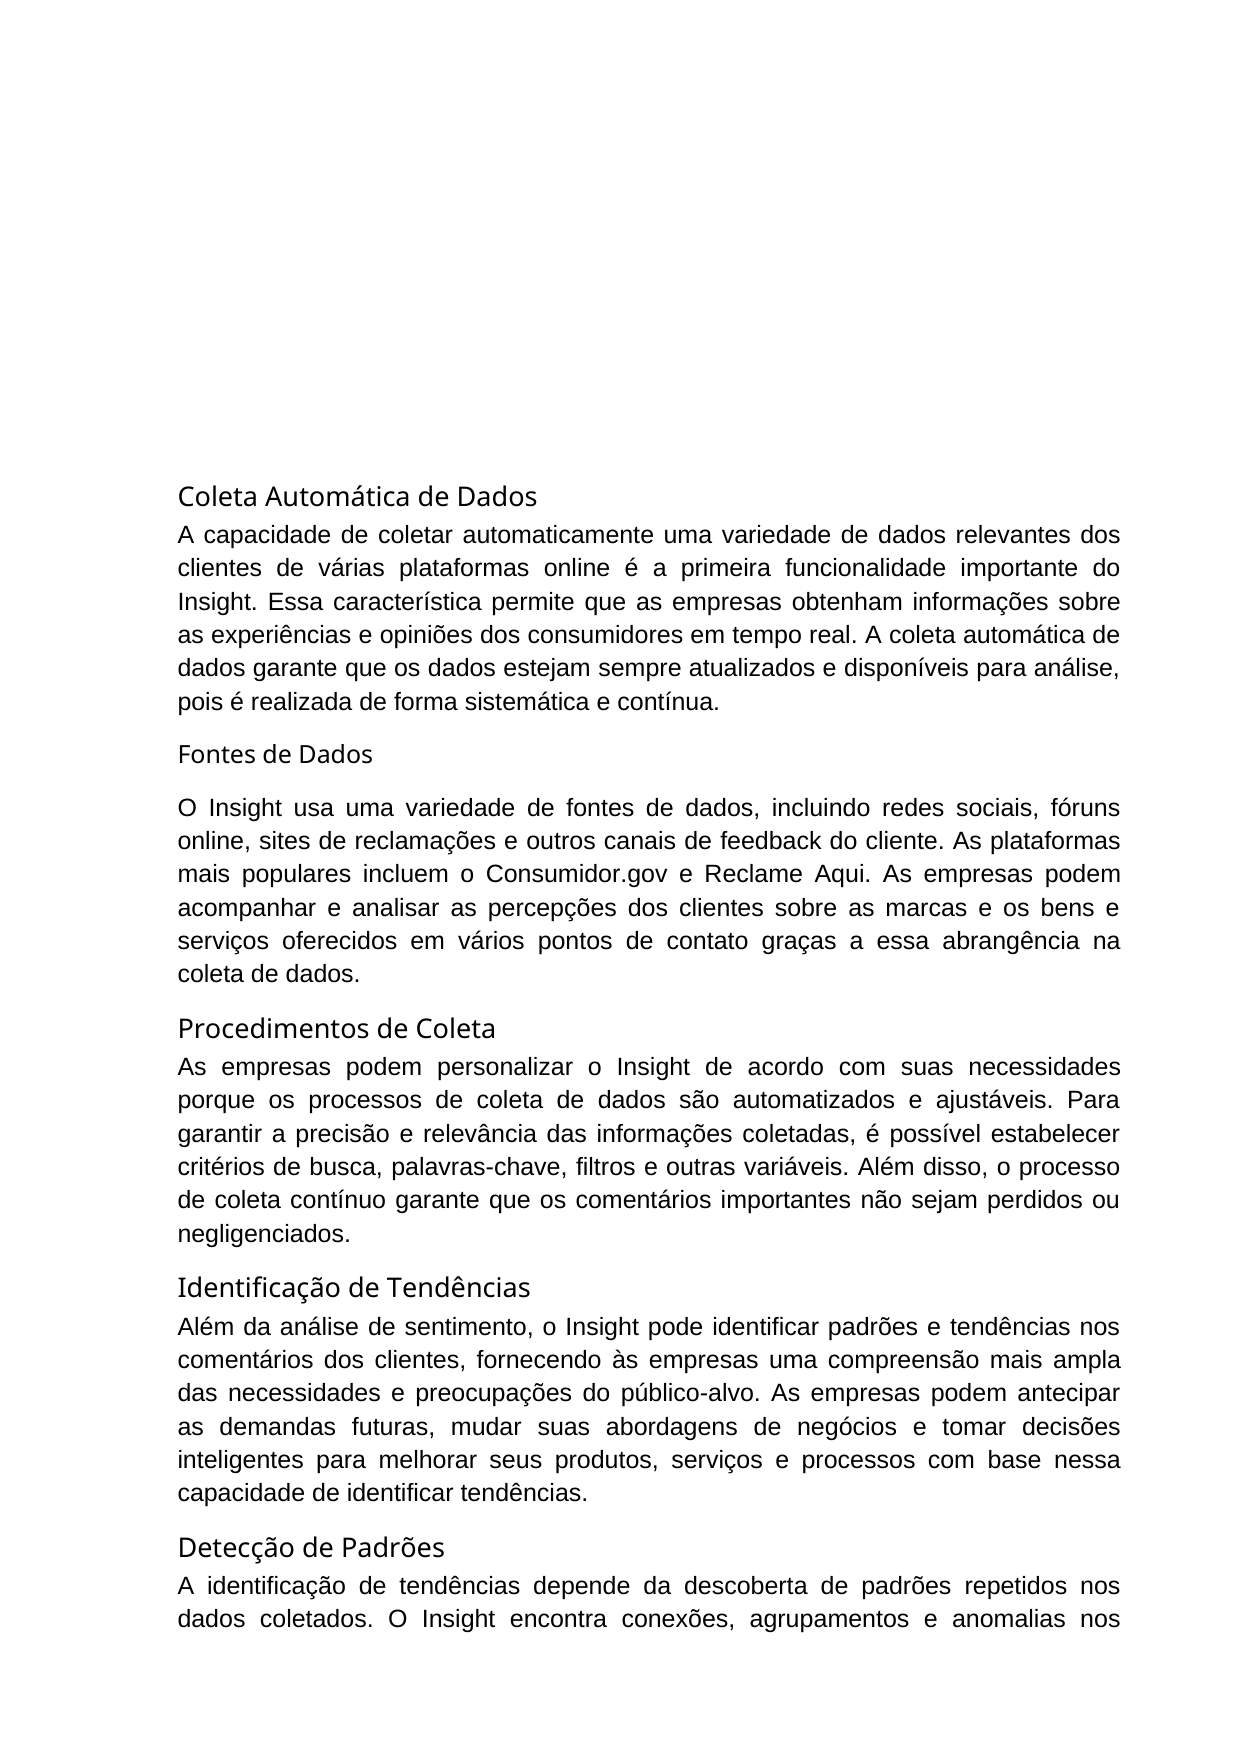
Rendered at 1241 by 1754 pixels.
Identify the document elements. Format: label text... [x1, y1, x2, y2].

text As empresas podem personalizar o Insight de acordo com suas necessidades porque os processos de coleta de dados são automatizados e ajustáveis. Para garantir a precisão e relevância das informações coletadas, é possível estabelecer critérios de busca, palavras-chave, filtros e outras variáveis. Além disso, o processo de coleta contínuo garante que os comentários importantes não sejam perdidos ou negligenciados. [177, 1052, 1122, 1247]
text A capacidade de coletar automaticamente uma variedade de dados relevantes dos clientes de várias plataformas online é a primeira funcionalidade importante do Insight. Essa característica permite que as empresas obtenham informações sobre as experiências e opiniões dos consumidores em tempo real. A coleta automática de dados garante que os dados estejam sempre atualizados e disponíveis para análise, pois é realizada de forma sistemática e contínua. [177, 520, 1122, 715]
subtitle Coleta Automática de Dados [177, 477, 1122, 514]
subtitle Identificação de Tendências [177, 1269, 1122, 1306]
subtitle Procedimentos de Coleta [177, 1009, 1122, 1046]
text Além da análise de sentimento, o Insight pode identificar padrões e tendências nos comentários dos clientes, fornecendo às empresas uma compreensão mais ampla das necessidades e preocupações do público-alvo. As empresas podem antecipar as demandas futuras, mudar suas abordagens de negócios e tomar decisões inteligentes para melhorar seus produtos, serviços e processos com base nessa capacidade de identificar tendências. [177, 1311, 1122, 1507]
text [177, 1571, 1122, 1633]
text O Insight usa uma variedade de fontes de dados, incluindo redes sociais, fóruns online, sites de reclamações e outros canais de feedback do cliente. As plataformas mais populares incluem o Consumidor.gov e Reclame Aqui. As empresas podem acompanhar e analisar as percepções dos clientes sobre as marcas e os bens e serviços oferecidos em vários pontos de contato graças a essa abrangência na coleta de dados. [177, 793, 1122, 988]
text Fontes de Dados [177, 737, 1122, 771]
subtitle Detecção de Padrões [177, 1528, 1122, 1565]
